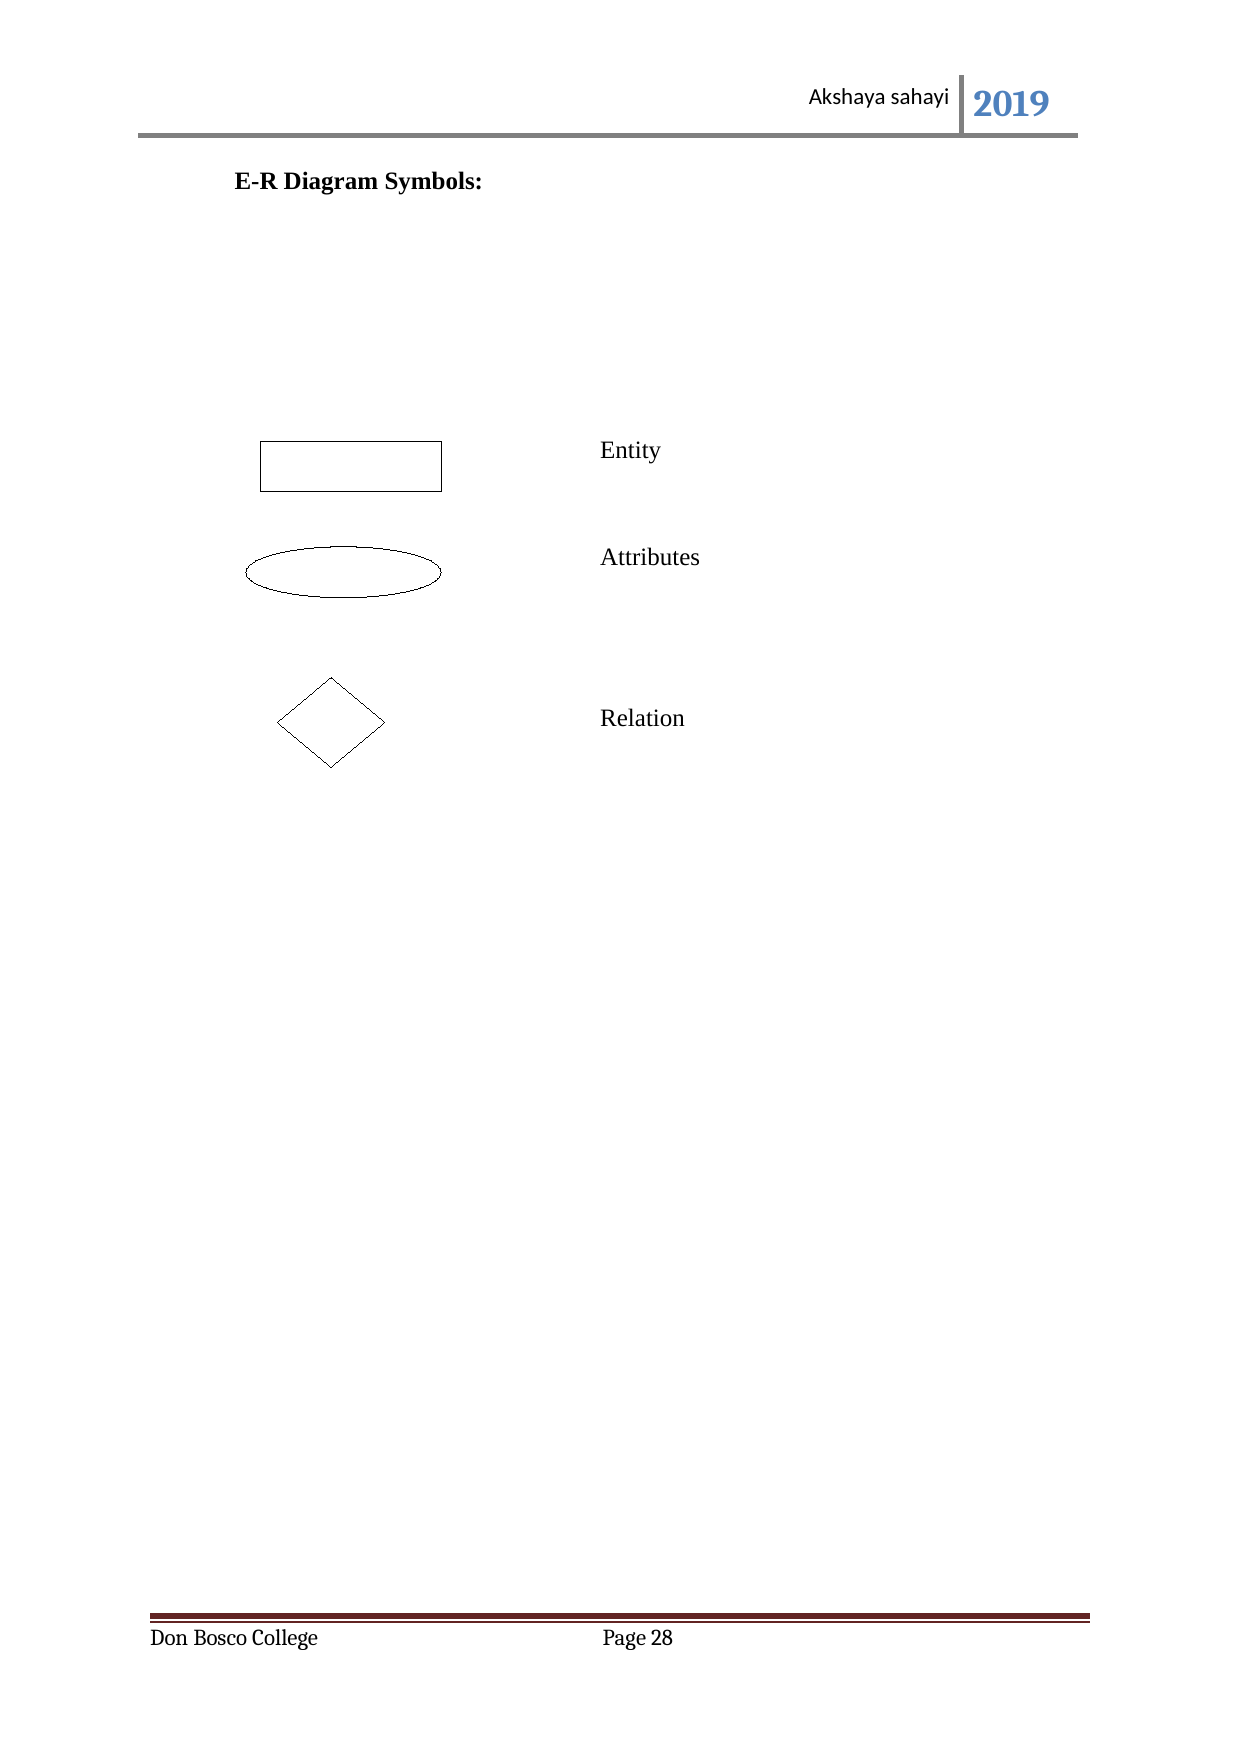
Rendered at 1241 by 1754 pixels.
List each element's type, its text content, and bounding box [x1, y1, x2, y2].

text Entity [234, 435, 1090, 464]
text Relation [234, 703, 299, 732]
text Relation [364, 703, 1090, 732]
text Attributes [234, 542, 1090, 571]
text E-R Diagram Symbols: [234, 166, 1090, 194]
